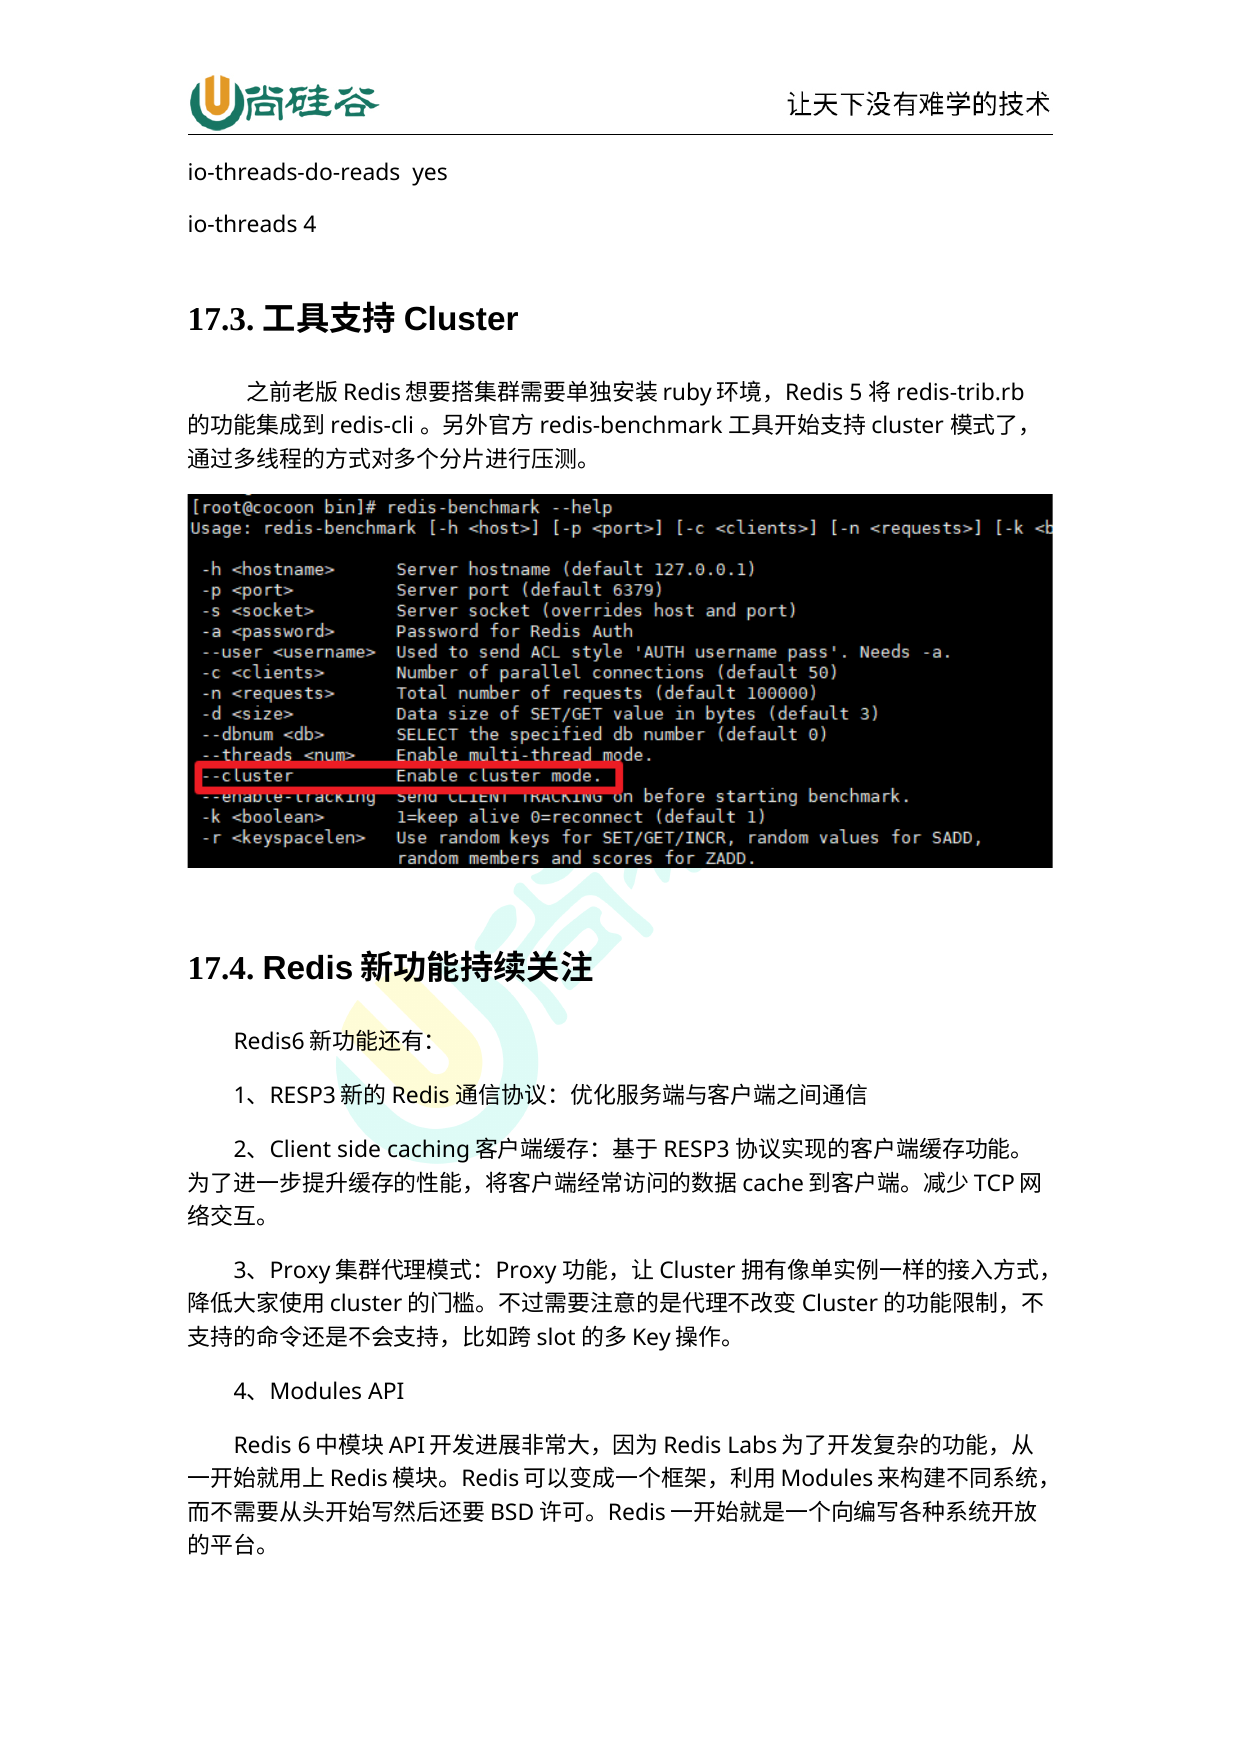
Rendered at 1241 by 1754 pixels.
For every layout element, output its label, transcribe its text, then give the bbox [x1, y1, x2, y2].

text 1、RESP3新的 Redis 通信协议：优化服务端与客户端之间通信 [187, 1077, 1053, 1110]
text io-threads-do-reads yes [187, 156, 1053, 187]
text Redis 6中模块API开发进展非常大，因为Redis Labs为了开发复杂的功能，从一开始就用上Redis模块。Redis可以变成一个框架，利用Modules来构建不同系统，而不需要从头开始写然后还要BSD许可。Redis一开始就是一个向编写各种系统开放的平台。 [187, 1427, 1053, 1560]
text io-threads 4 [187, 208, 1053, 239]
text 之前老版Redis想要搭集群需要单独安装ruby环境，Redis 5 将 redis-trib.rb 的功能集成到 redis-cli 。另外官方 redis-benchmark 工具开始支持 cluster 模式了，通过多线程的方式对多个分片进行压测。 [187, 374, 1053, 474]
list Redis新功能持续关注 [187, 940, 1053, 989]
text 4、Modules API [187, 1373, 1053, 1406]
picture [187, 494, 1053, 868]
text Redis6新功能还有： [187, 1023, 1053, 1056]
text 3、Proxy集群代理模式：Proxy 功能，让 Cluster 拥有像单实例一样的接入方式，降低大家使用cluster的门槛。不过需要注意的是代理不改变 Cluster 的功能限制，不支持的命令还是不会支持，比如跨 slot 的多Key操作。 [187, 1252, 1053, 1352]
list 工具支持 Cluster [187, 292, 1053, 340]
text 2、Client side caching客户端缓存：基于 RESP3 协议实现的客户端缓存功能。为了进一步提升缓存的性能，将客户端经常访问的数据cache到客户端。减少TCP网络交互。 [187, 1131, 1053, 1231]
picture [187, 73, 1053, 132]
